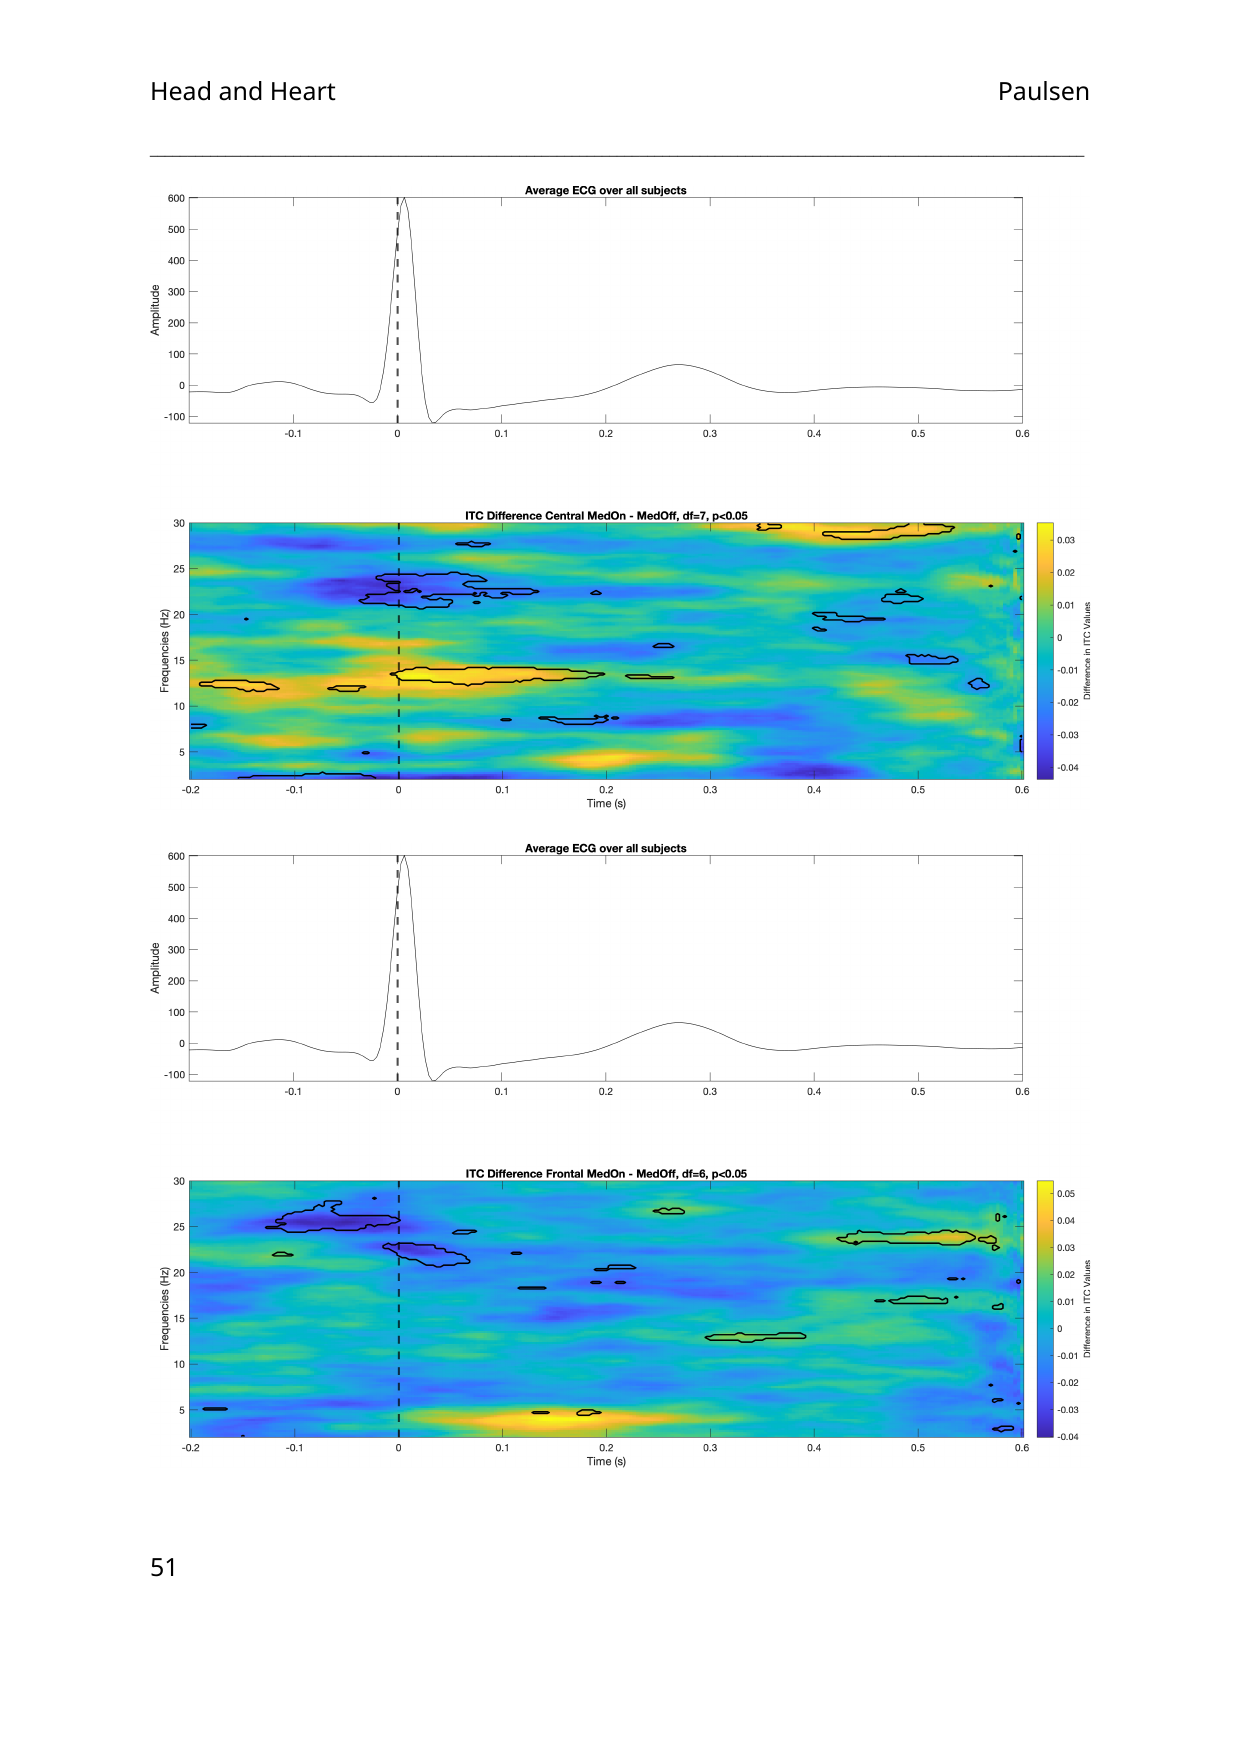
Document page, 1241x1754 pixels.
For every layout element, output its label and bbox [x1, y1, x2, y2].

picture [150, 843, 1091, 1468]
picture [150, 186, 1091, 810]
